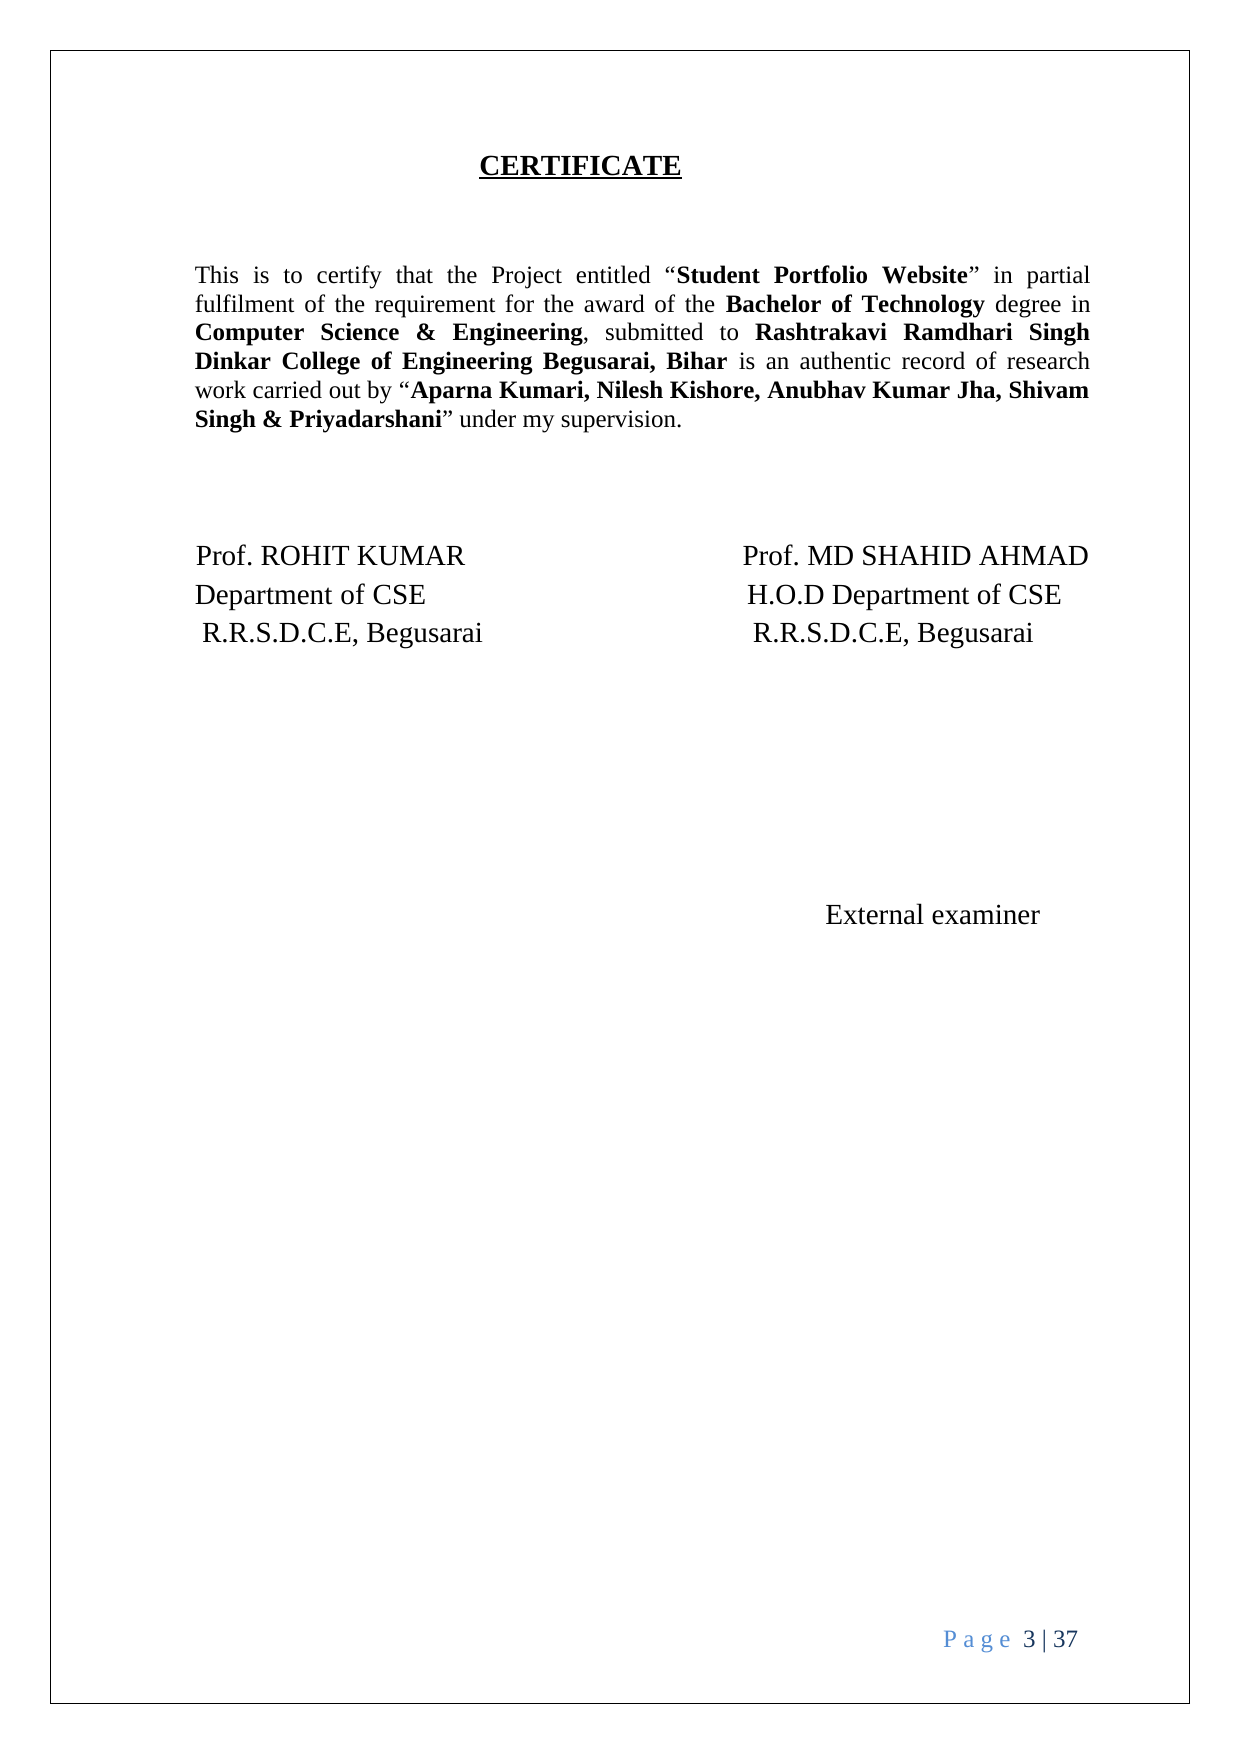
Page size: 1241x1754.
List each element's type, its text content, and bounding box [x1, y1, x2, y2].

text CERTIFICATE [293, 148, 868, 182]
text This is to certify that the Project entitled “Student Portfolio Website” in partial fulfilment of the requirement for the award of the Bachelor of Technology degree in Computer Science & Engineering, submitted to Rashtrakavi Ramdhari Singh Dinkar College of Engineering Begusarai, Bihar is an authentic record of research work carried out by “Aparna Kumari, Nilesh Kishore, Anubhav Kumar Jha, Shivam Singh & Priyadarshani” under my supervision. [194, 260, 1090, 432]
text External examiner [194, 897, 1040, 930]
subtitle Prof. ROHIT KUMAR Prof. MD SHAHID AHMAD [194, 538, 1090, 572]
subtitle Department of CSE H.O.D Department of CSE [194, 577, 1090, 611]
subtitle R.R.S.D.C.E, Begusarai R.R.S.D.C.E, Begusarai [194, 616, 1090, 649]
